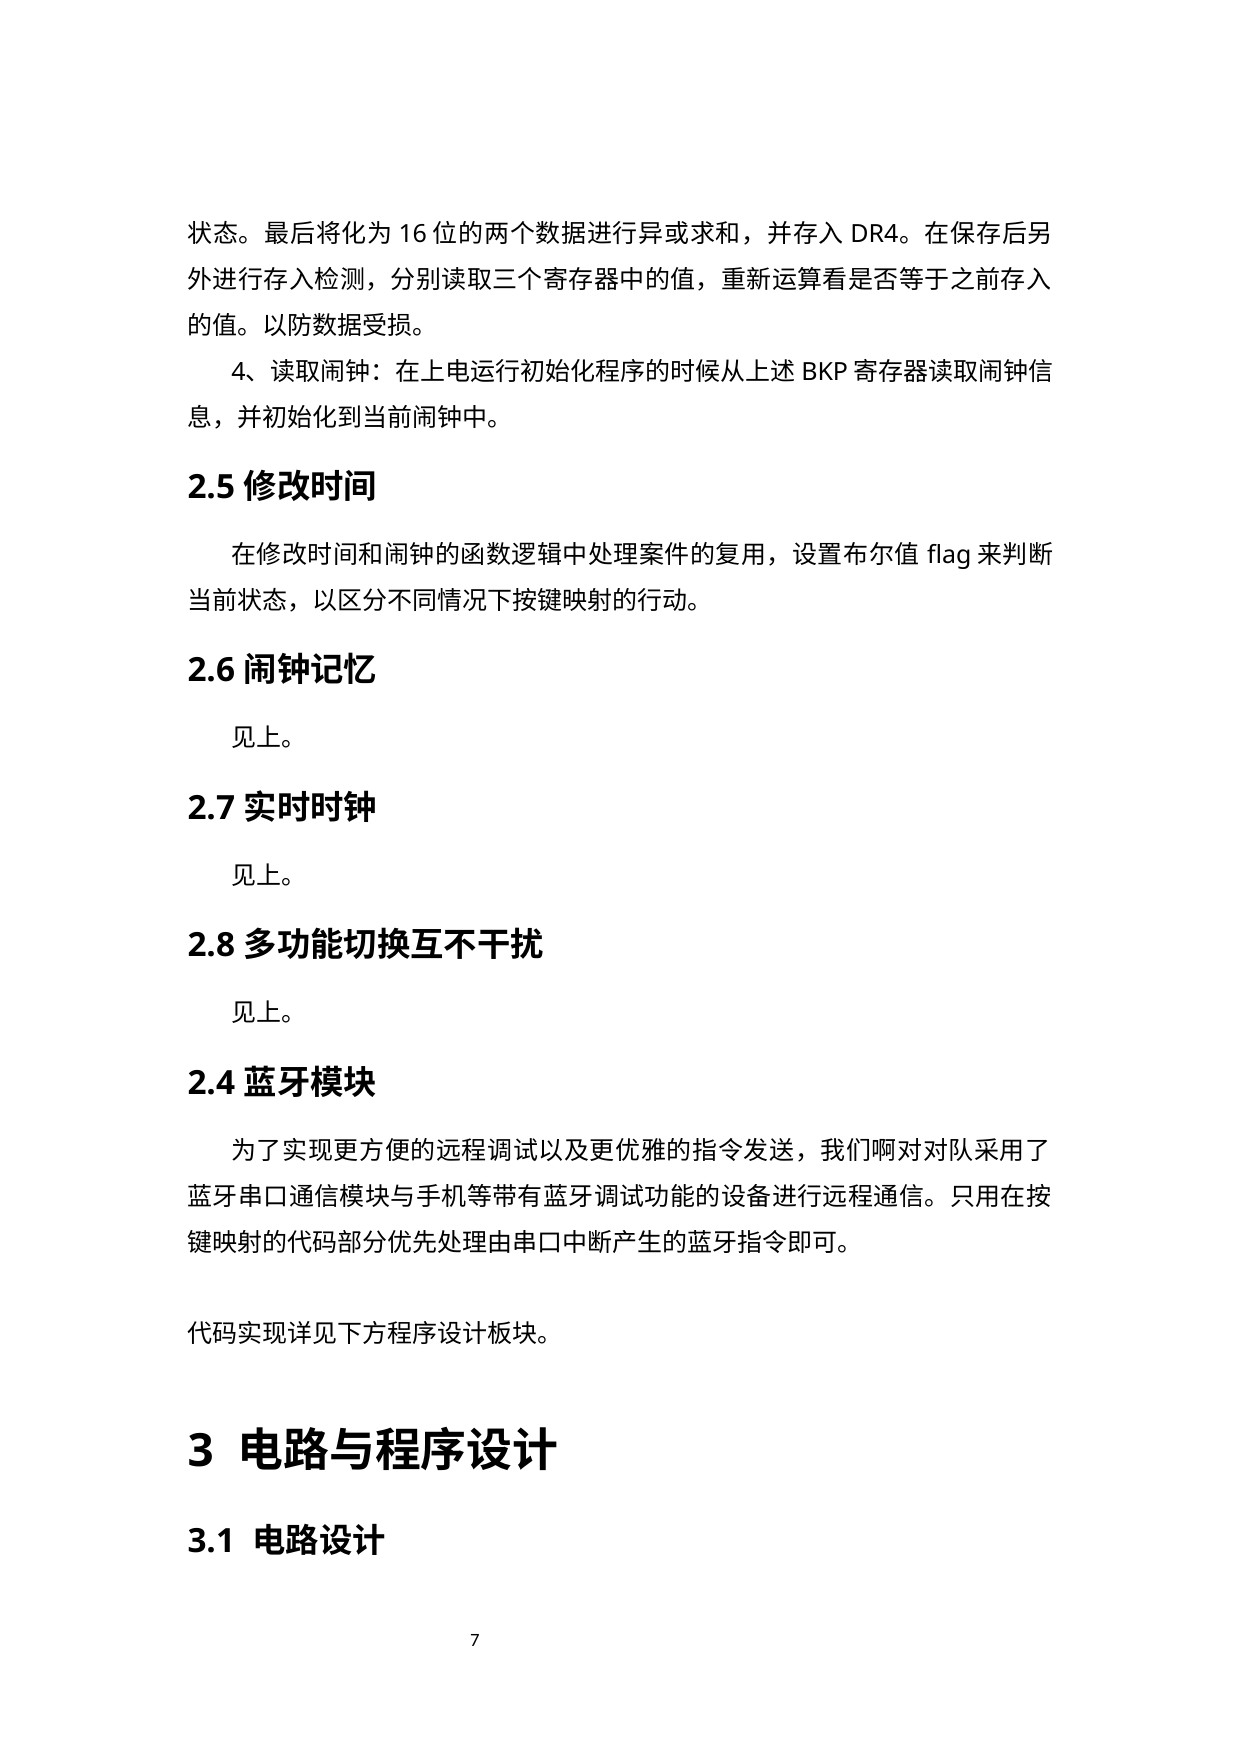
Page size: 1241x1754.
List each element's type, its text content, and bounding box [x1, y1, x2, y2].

text 见上。 [187, 851, 1053, 896]
text 2.5 修改时间 [187, 438, 1053, 530]
text 在修改时间和闹钟的函数逻辑中处理案件的复用，设置布尔值flag来判断当前状态，以区分不同情况下按键映射的行动。 [187, 530, 1053, 621]
text 见上。 [187, 988, 1053, 1034]
text 4、读取闹钟：在上电运行初始化程序的时候从上述BKP寄存器读取闹钟信息，并初始化到当前闹钟中。 [187, 346, 1053, 438]
text 2.4 蓝牙模块 [187, 1034, 1053, 1126]
text 3.1 电路设计 [187, 1492, 1053, 1584]
text 2.6 闹钟记忆 [187, 621, 1053, 713]
text 为了实现更方便的远程调试以及更优雅的指令发送，我们啊对对队采用了蓝牙串口通信模块与手机等带有蓝牙调试功能的设备进行远程通信。只用在按键映射的代码部分优先处理由串口中断产生的蓝牙指令即可。 [187, 1126, 1053, 1263]
text 2.7 实时时钟 [187, 759, 1053, 851]
text 代码实现详见下方程序设计板块。 [187, 1309, 1053, 1355]
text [187, 209, 1053, 346]
text 2.8 多功能切换互不干扰 [187, 896, 1053, 988]
text 3 电路与程序设计 [187, 1401, 1053, 1492]
text 见上。 [187, 713, 1053, 759]
